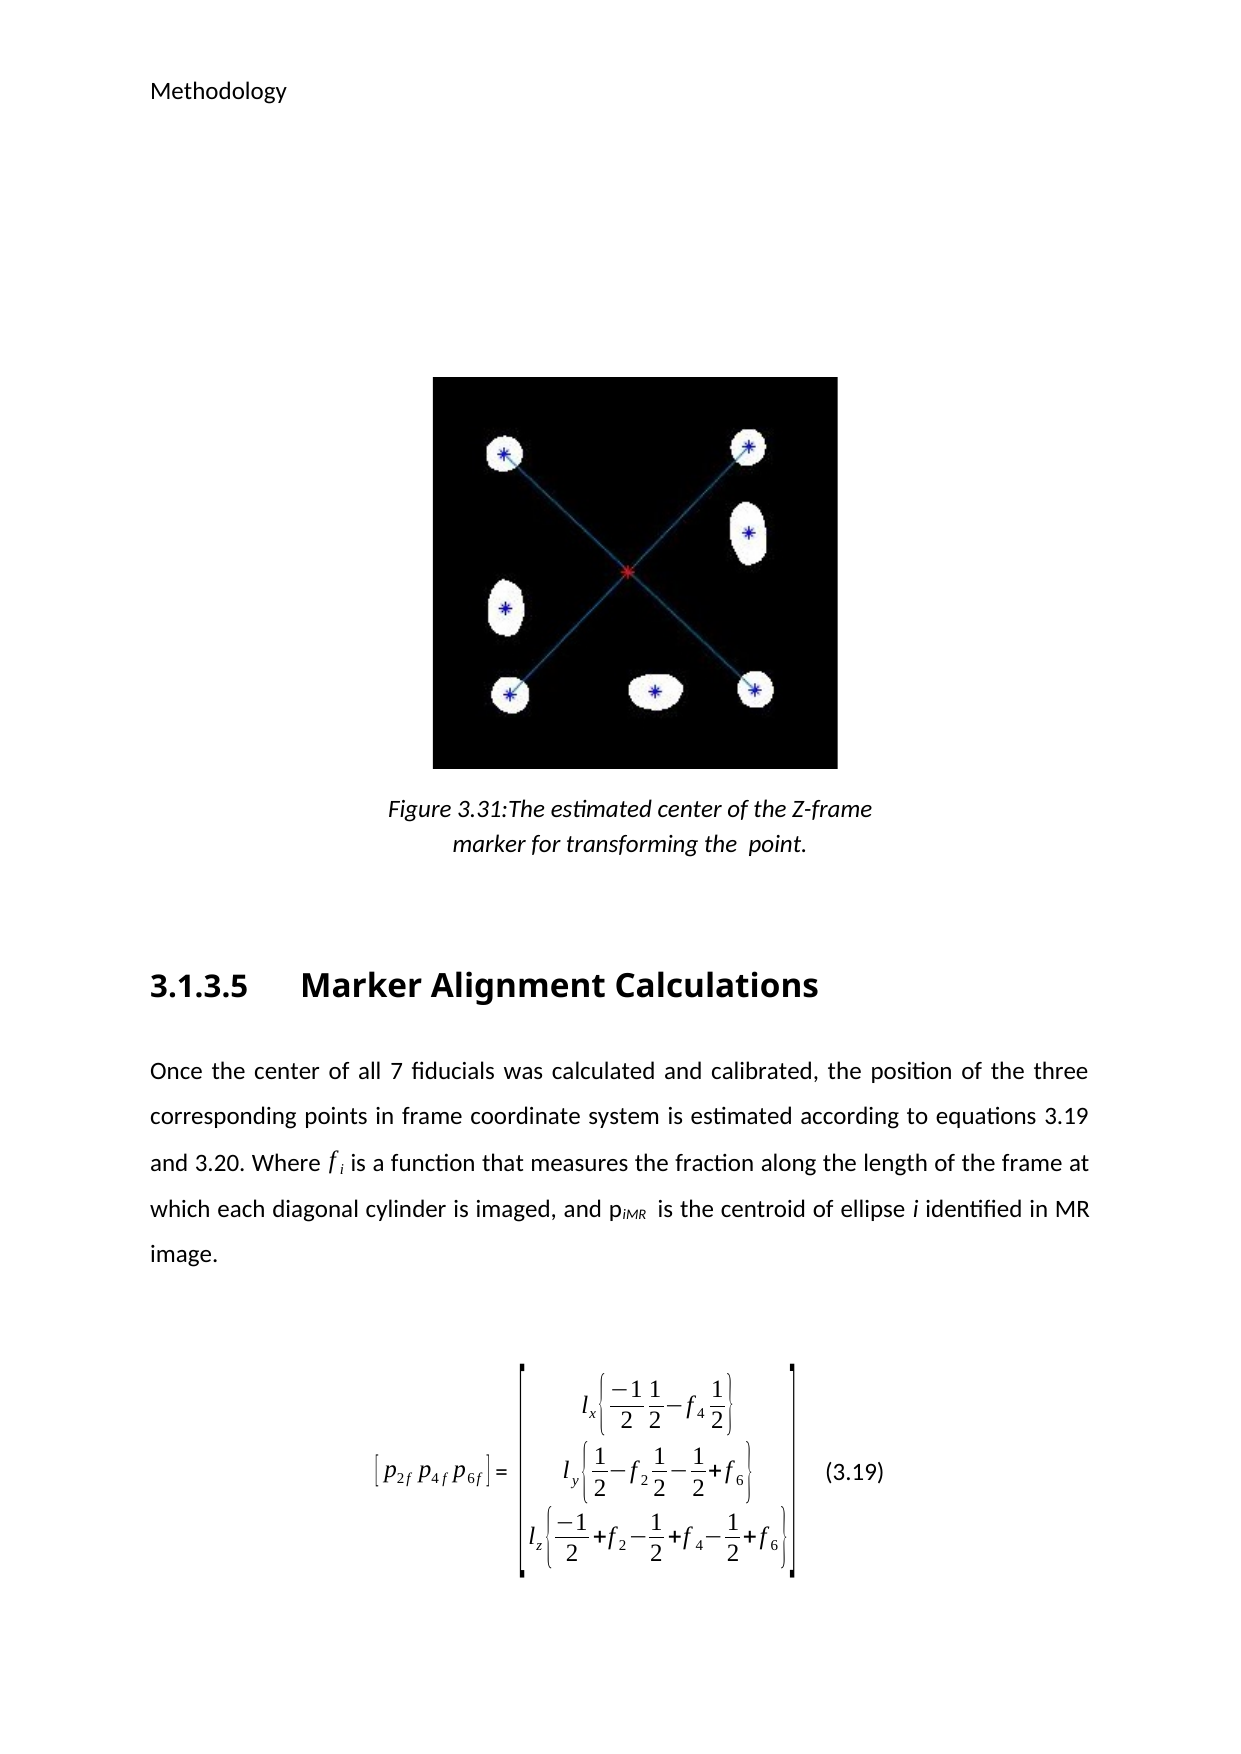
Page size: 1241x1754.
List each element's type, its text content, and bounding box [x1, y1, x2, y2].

picture [432, 377, 838, 769]
subtitle Marker Alignment Calculations [150, 962, 1090, 1007]
text Once the center of all 7 fiducials was calculated and calibrated, the position of the three corresponding points in frame coordinate system is estimated according to equations 3.19 and 3.20. Where is a function that measures the fraction along the length of the frame at which each diagonal cylinder is imaged, and piMR is the centroid of ellipse i identified in MR image. [150, 1055, 1090, 1269]
text = (3.19) [300, 1363, 1090, 1580]
